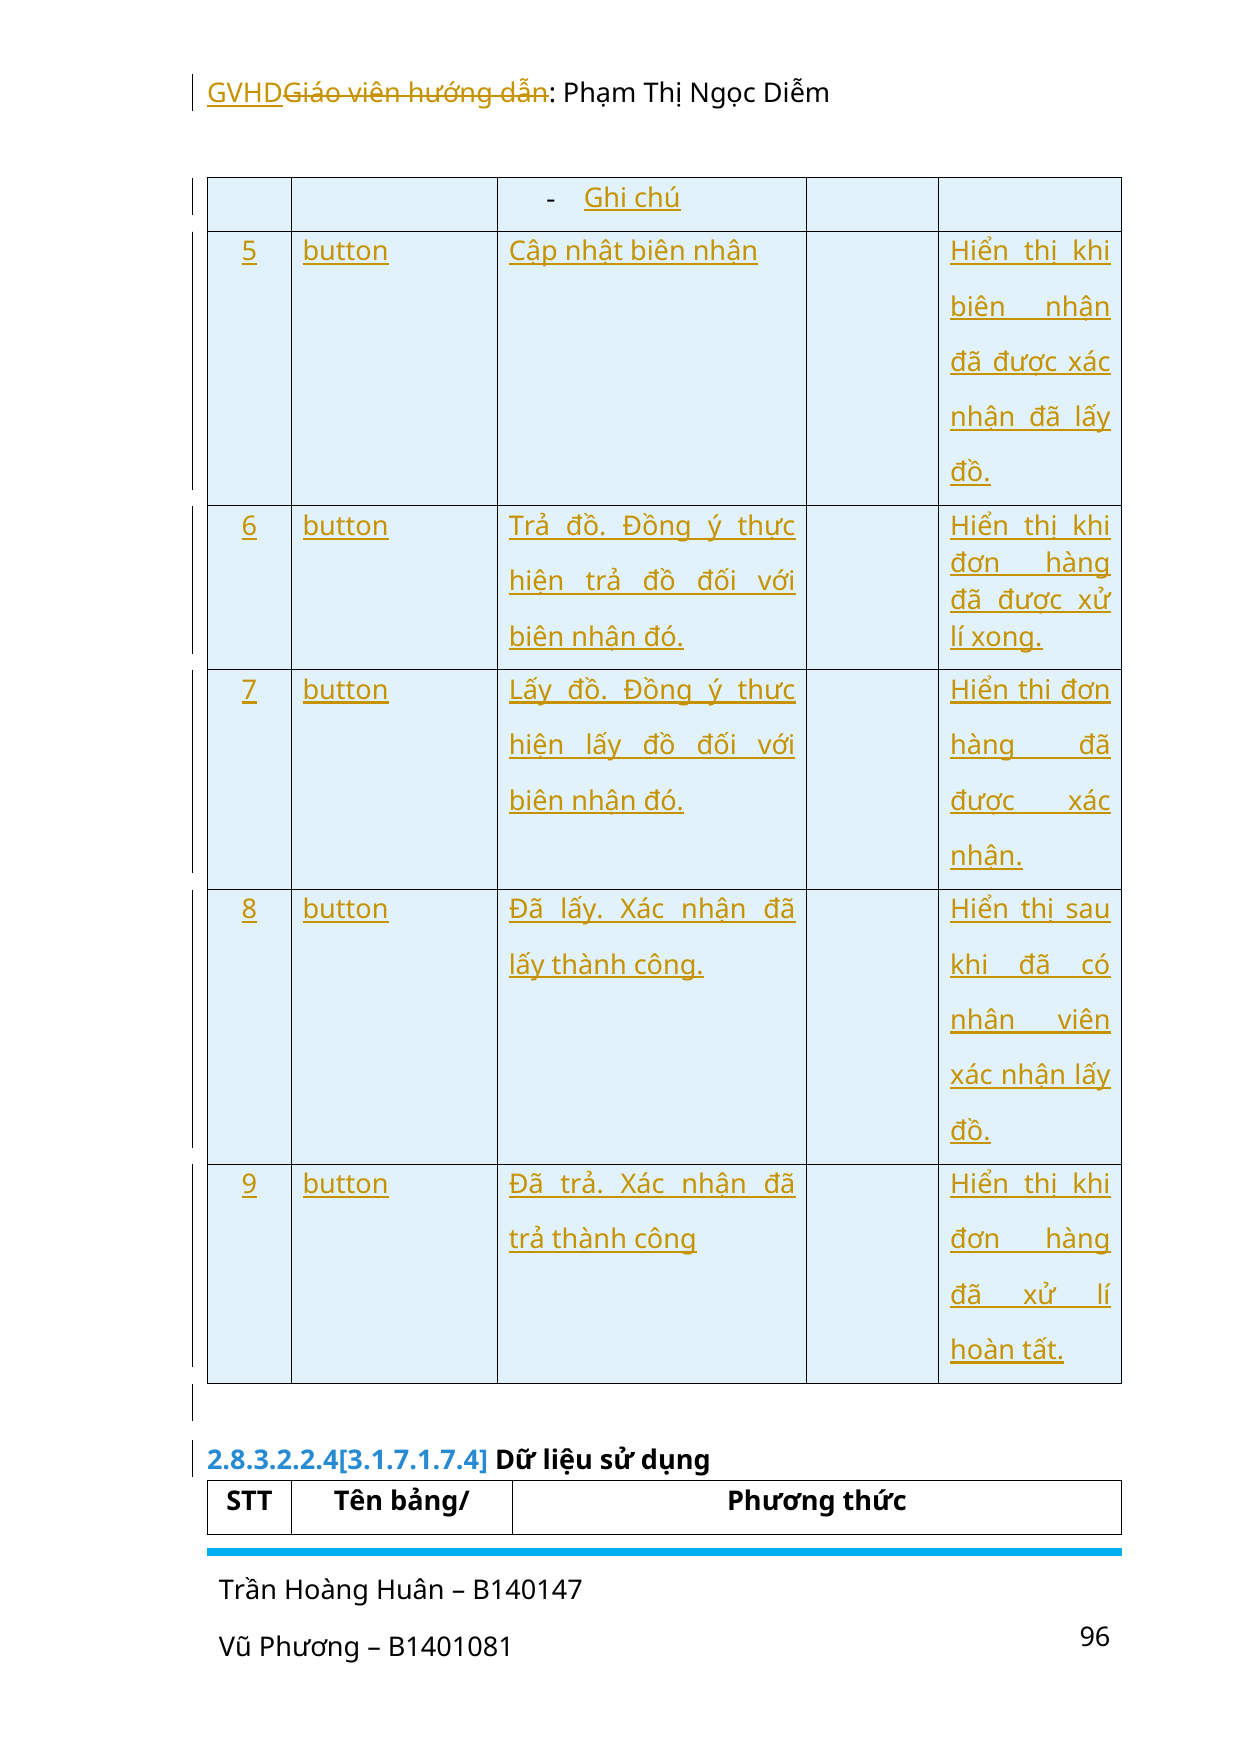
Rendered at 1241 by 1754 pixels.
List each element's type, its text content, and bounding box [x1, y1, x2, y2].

table_header Phương thức [513, 1481, 1121, 1533]
subtitle Dữ liệu sử dụng [207, 1440, 1122, 1477]
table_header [292, 1481, 512, 1533]
table_header STT [208, 1481, 291, 1533]
